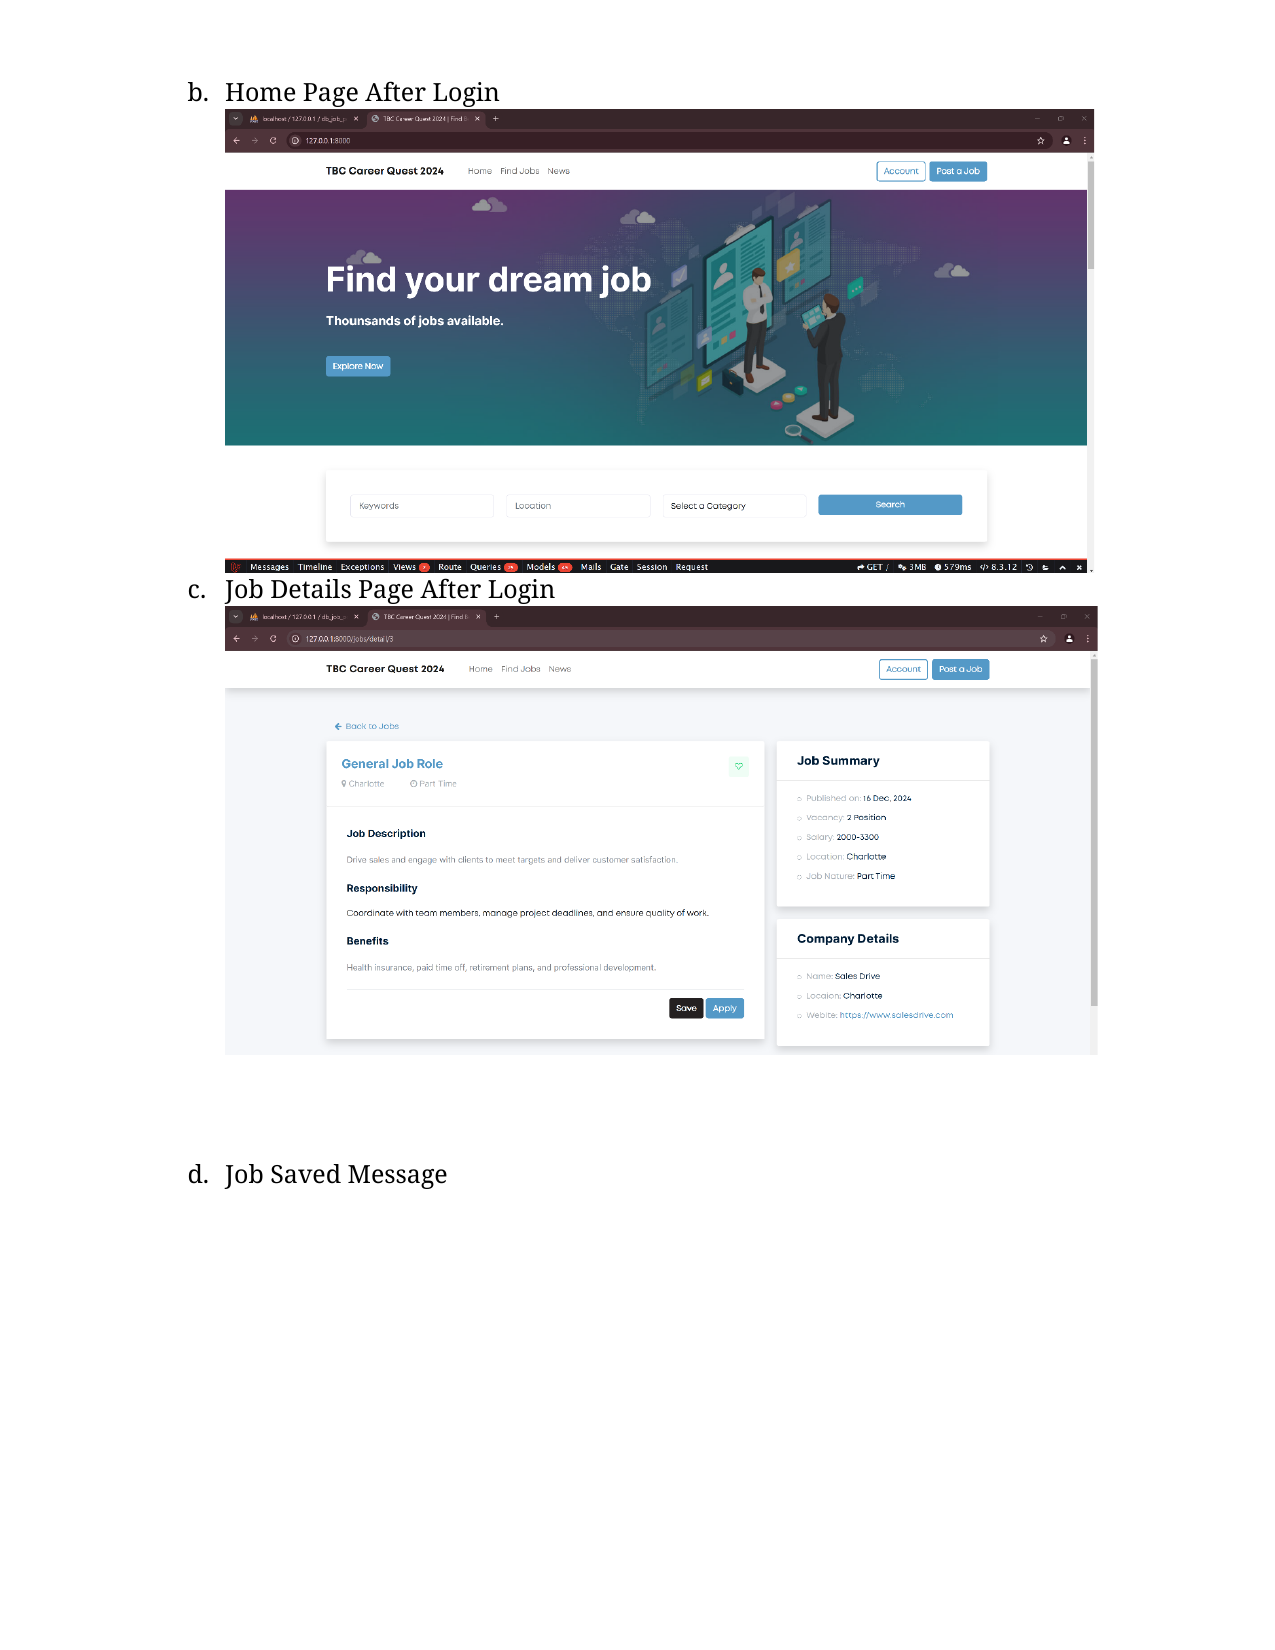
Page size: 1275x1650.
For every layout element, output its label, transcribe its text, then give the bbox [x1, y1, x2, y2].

picture [225, 606, 1098, 1055]
list Job Saved Message [187, 1157, 1200, 1191]
picture [225, 109, 1095, 573]
list Job Details Page After Login [187, 572, 1200, 606]
list Home Page After Login [187, 75, 1200, 109]
